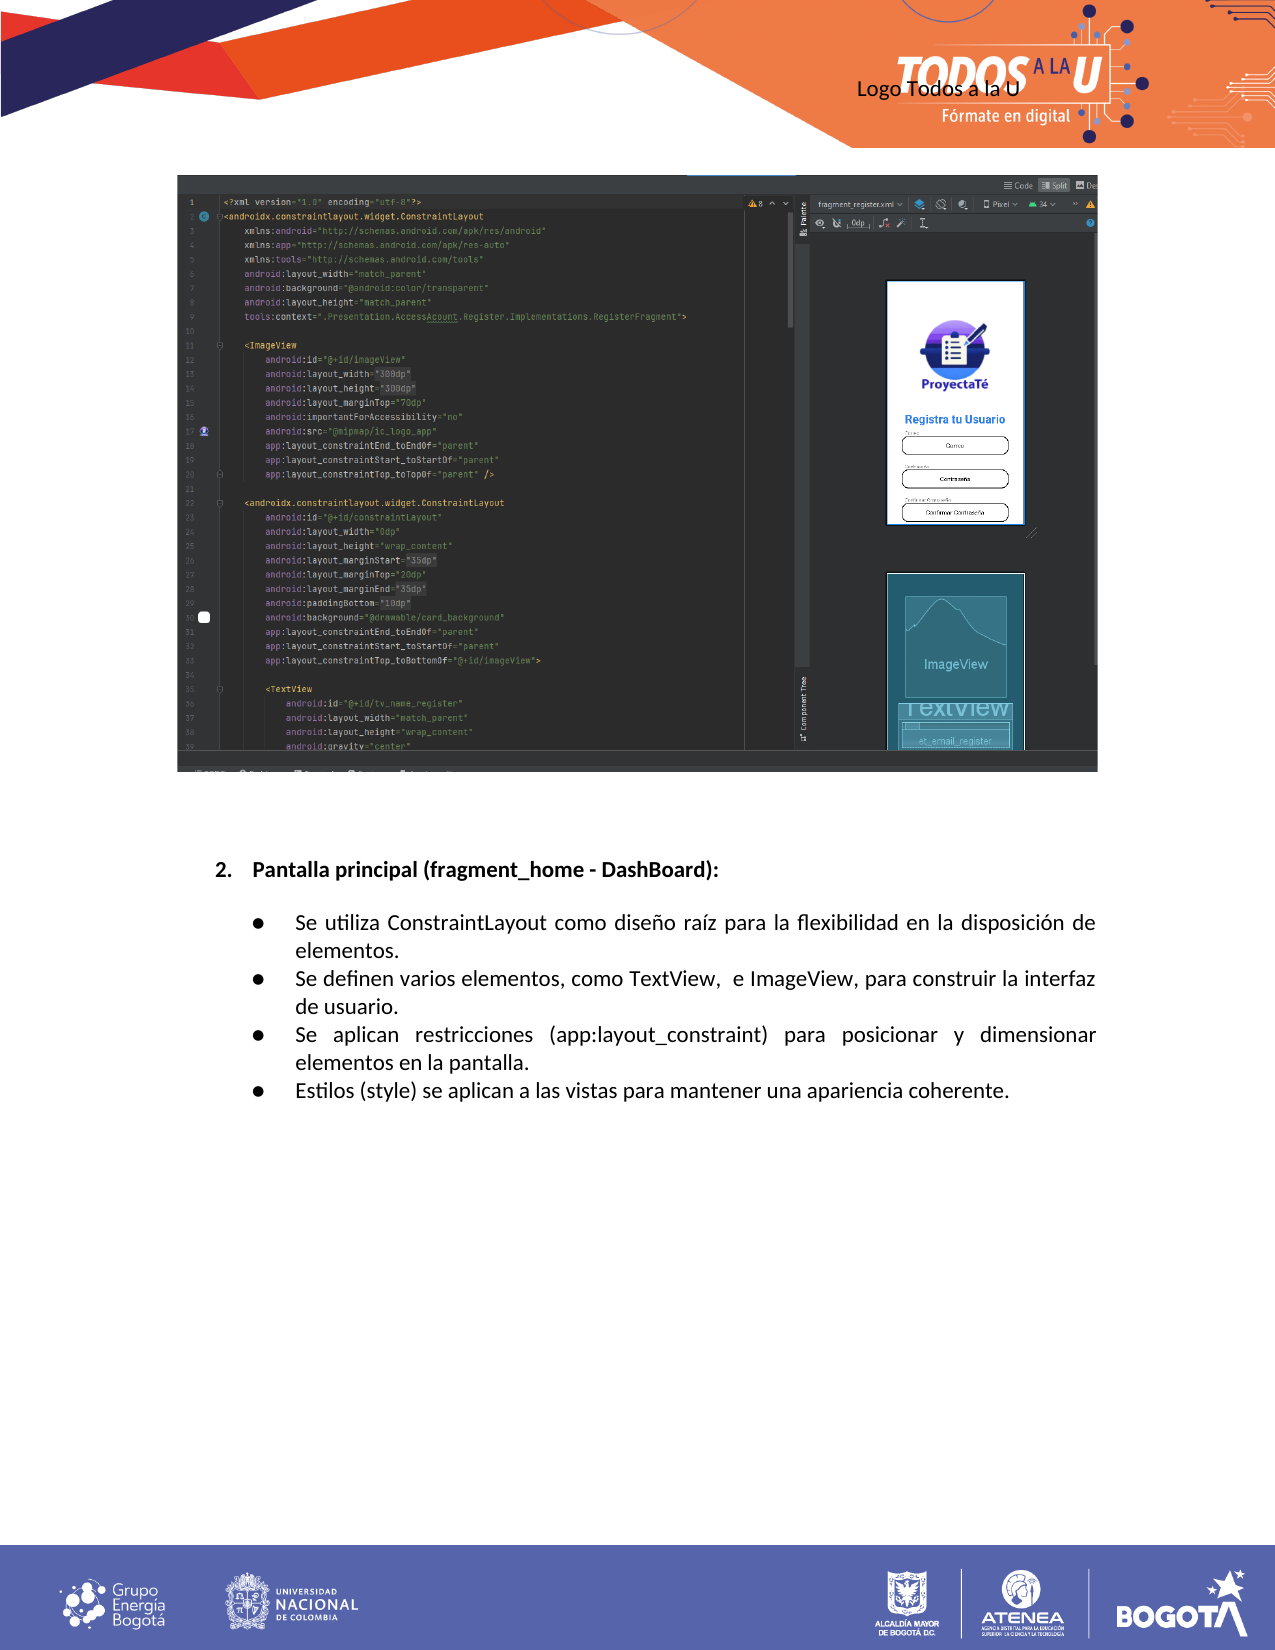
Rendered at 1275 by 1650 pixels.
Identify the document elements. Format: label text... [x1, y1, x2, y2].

list Se definen varios elementos, como TextView, e ImageView, para construir la interfaz de usuario. [251, 964, 1098, 1020]
picture [0, 1545, 1275, 1650]
list Estilos (style) se aplican a las vistas para mantener una apariencia coherente. [251, 1076, 1098, 1104]
picture [0, 0, 1275, 148]
list Se utiliza ConstraintLayout como diseño raíz para la flexibilidad en la disposición de elementos. [251, 908, 1098, 964]
picture [177, 175, 1098, 772]
list Se aplican restricciones (app:layout_constraint) para posicionar y dimensionar elementos en la pantalla. [251, 1020, 1098, 1076]
list Pantalla principal (fragment_home - DashBoard): [215, 855, 1098, 883]
